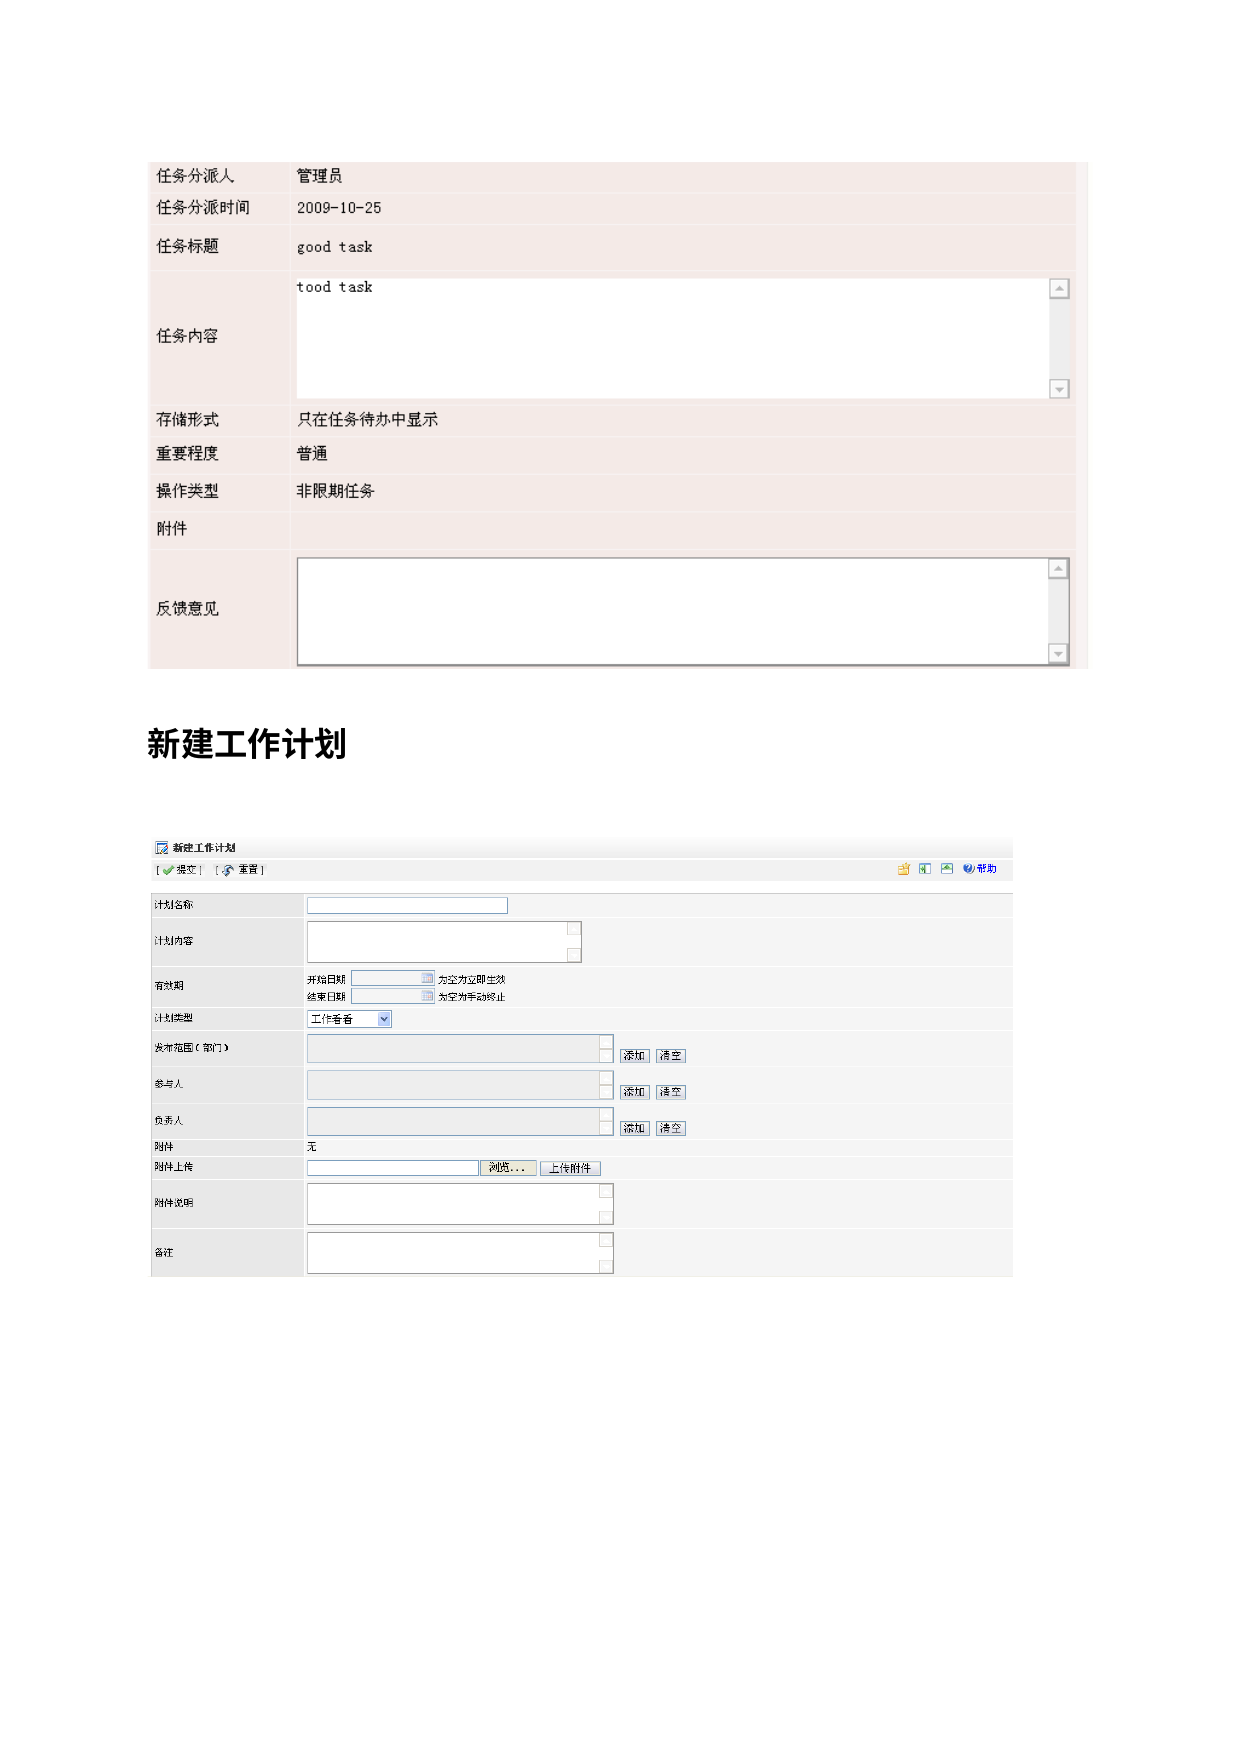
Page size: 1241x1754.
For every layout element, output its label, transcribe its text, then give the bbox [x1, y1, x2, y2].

picture [147, 162, 1093, 669]
subtitle 新建工作计划 [148, 709, 1093, 774]
picture [147, 836, 1013, 1277]
